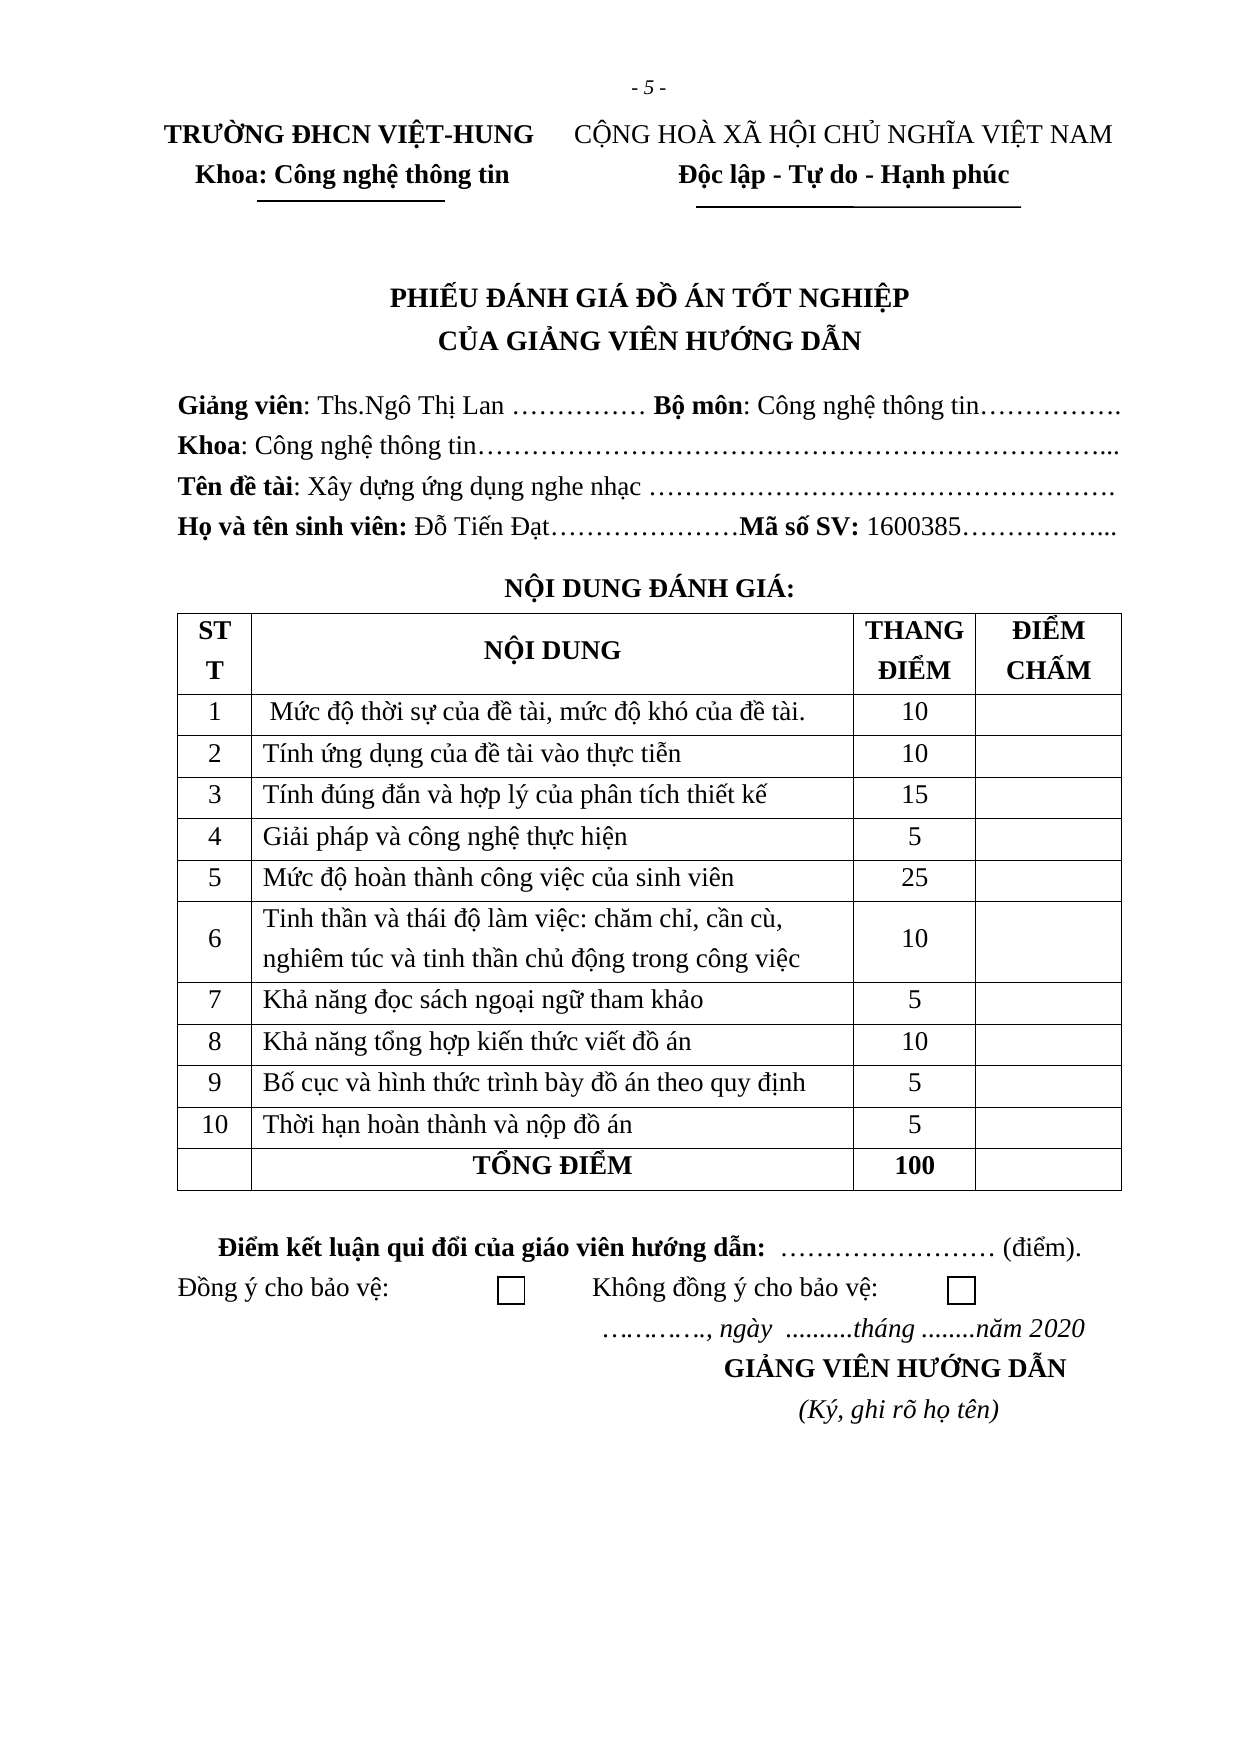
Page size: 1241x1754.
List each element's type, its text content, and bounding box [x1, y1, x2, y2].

text GIẢNG VIÊN HƯỚNG DẪN [694, 1352, 1122, 1383]
table_cell 10 [854, 1025, 975, 1065]
table_cell 6 [178, 902, 251, 982]
table_cell 3 [178, 778, 251, 818]
table_cell 15 [854, 778, 975, 818]
table_cell [976, 1149, 1121, 1189]
table_header TRƯỜNG ĐHCN VIỆT-HUNG Khoa: Công nghệ thông tin [144, 118, 554, 239]
table_cell Tinh thần và thái độ làm việc: chăm chỉ, cần cù, nghiêm túc và tinh thần chủ động trong công việc [252, 902, 853, 982]
table_cell [976, 695, 1121, 735]
table_cell 5 [178, 861, 251, 901]
table_cell 2 [178, 736, 251, 777]
table_cell 5 [854, 1066, 975, 1107]
table_cell Tính ứng dụng của đề tài vào thực tiễn [252, 736, 853, 777]
table_cell 25 [854, 861, 975, 901]
table_header THANG ĐIỂM [854, 614, 975, 694]
table_header NỘI DUNG [252, 614, 853, 694]
table_header CỘNG HOÀ XÃ HỘI CHỦ NGHĨA VIỆT NAM Độc lập - Tự do - Hạnh phúc [554, 118, 1133, 239]
table_cell [178, 1149, 251, 1189]
text (Ký, ghi rõ họ tên) [694, 1393, 1122, 1424]
text PHIẾU ĐÁNH GIÁ ĐỒ ÁN TỐT NGHIỆP [177, 281, 1122, 314]
table_cell TỔNG ĐIỂM [252, 1149, 853, 1189]
table_cell [976, 1108, 1121, 1148]
table_header STT [178, 614, 251, 694]
text Điểm kết luận qui đổi của giáo viên hướng dẫn: …………………… (điểm). [177, 1231, 1122, 1262]
table_cell [976, 983, 1121, 1024]
text Giảng viên: Ths.Ngô Thị Lan …………… Bộ môn: Công nghệ thông tin……………. [177, 389, 1122, 420]
table_cell 8 [178, 1025, 251, 1065]
text Tên đề tài: Xây dựng ứng dụng nghe nhạc ……………………………………………. [177, 470, 1122, 501]
text …………., ngày ..........tháng ........năm 2020 [177, 1312, 1122, 1343]
text Họ và tên sinh viên: Đỗ Tiến Đạt…………………Mã số SV: 1600385……………... [177, 510, 1122, 541]
text Đồng ý cho bảo vệ: Không đồng ý cho bảo vệ: [177, 1271, 1122, 1303]
table_cell [976, 819, 1121, 860]
table_cell Tính đúng đắn và hợp lý của phân tích thiết kế [252, 778, 853, 818]
table_cell 9 [178, 1066, 251, 1107]
table_cell 10 [178, 1108, 251, 1148]
table_cell Mức độ hoàn thành công việc của sinh viên [252, 861, 853, 901]
text CỦA GIẢNG VIÊN HƯỚNG DẪN [177, 323, 1122, 356]
table_cell 1 [178, 695, 251, 735]
table_cell 100 [854, 1149, 975, 1189]
table_cell [976, 1066, 1121, 1107]
table_header ĐIỂM CHẤM [976, 614, 1121, 694]
text Khoa: Công nghệ thông tin……………………………………………………………... [177, 429, 1122, 460]
table_cell 7 [178, 983, 251, 1024]
table_cell Bố cục và hình thức trình bày đồ án theo quy định [252, 1066, 853, 1107]
table_cell 5 [854, 1108, 975, 1148]
table_cell 4 [178, 819, 251, 860]
table_cell [976, 902, 1121, 982]
text NỘI DUNG ĐÁNH GIÁ: [177, 572, 1122, 603]
table_cell [976, 778, 1121, 818]
table_cell [976, 1025, 1121, 1065]
table_cell Thời hạn hoàn thành và nộp đồ án [252, 1108, 853, 1148]
table_cell Mức độ thời sự của đề tài, mức độ khó của đề tài. [252, 695, 853, 735]
table_cell 10 [854, 902, 975, 982]
table_cell [976, 736, 1121, 777]
table_cell Giải pháp và công nghệ thực hiện [252, 819, 853, 860]
table_cell Khả năng tổng hợp kiến thức viết đồ án [252, 1025, 853, 1065]
table_cell Khả năng đọc sách ngoại ngữ tham khảo [252, 983, 853, 1024]
table_cell 10 [854, 695, 975, 735]
table_cell [976, 861, 1121, 901]
table_cell 5 [854, 983, 975, 1024]
table_cell 5 [854, 819, 975, 860]
table_cell 10 [854, 736, 975, 777]
